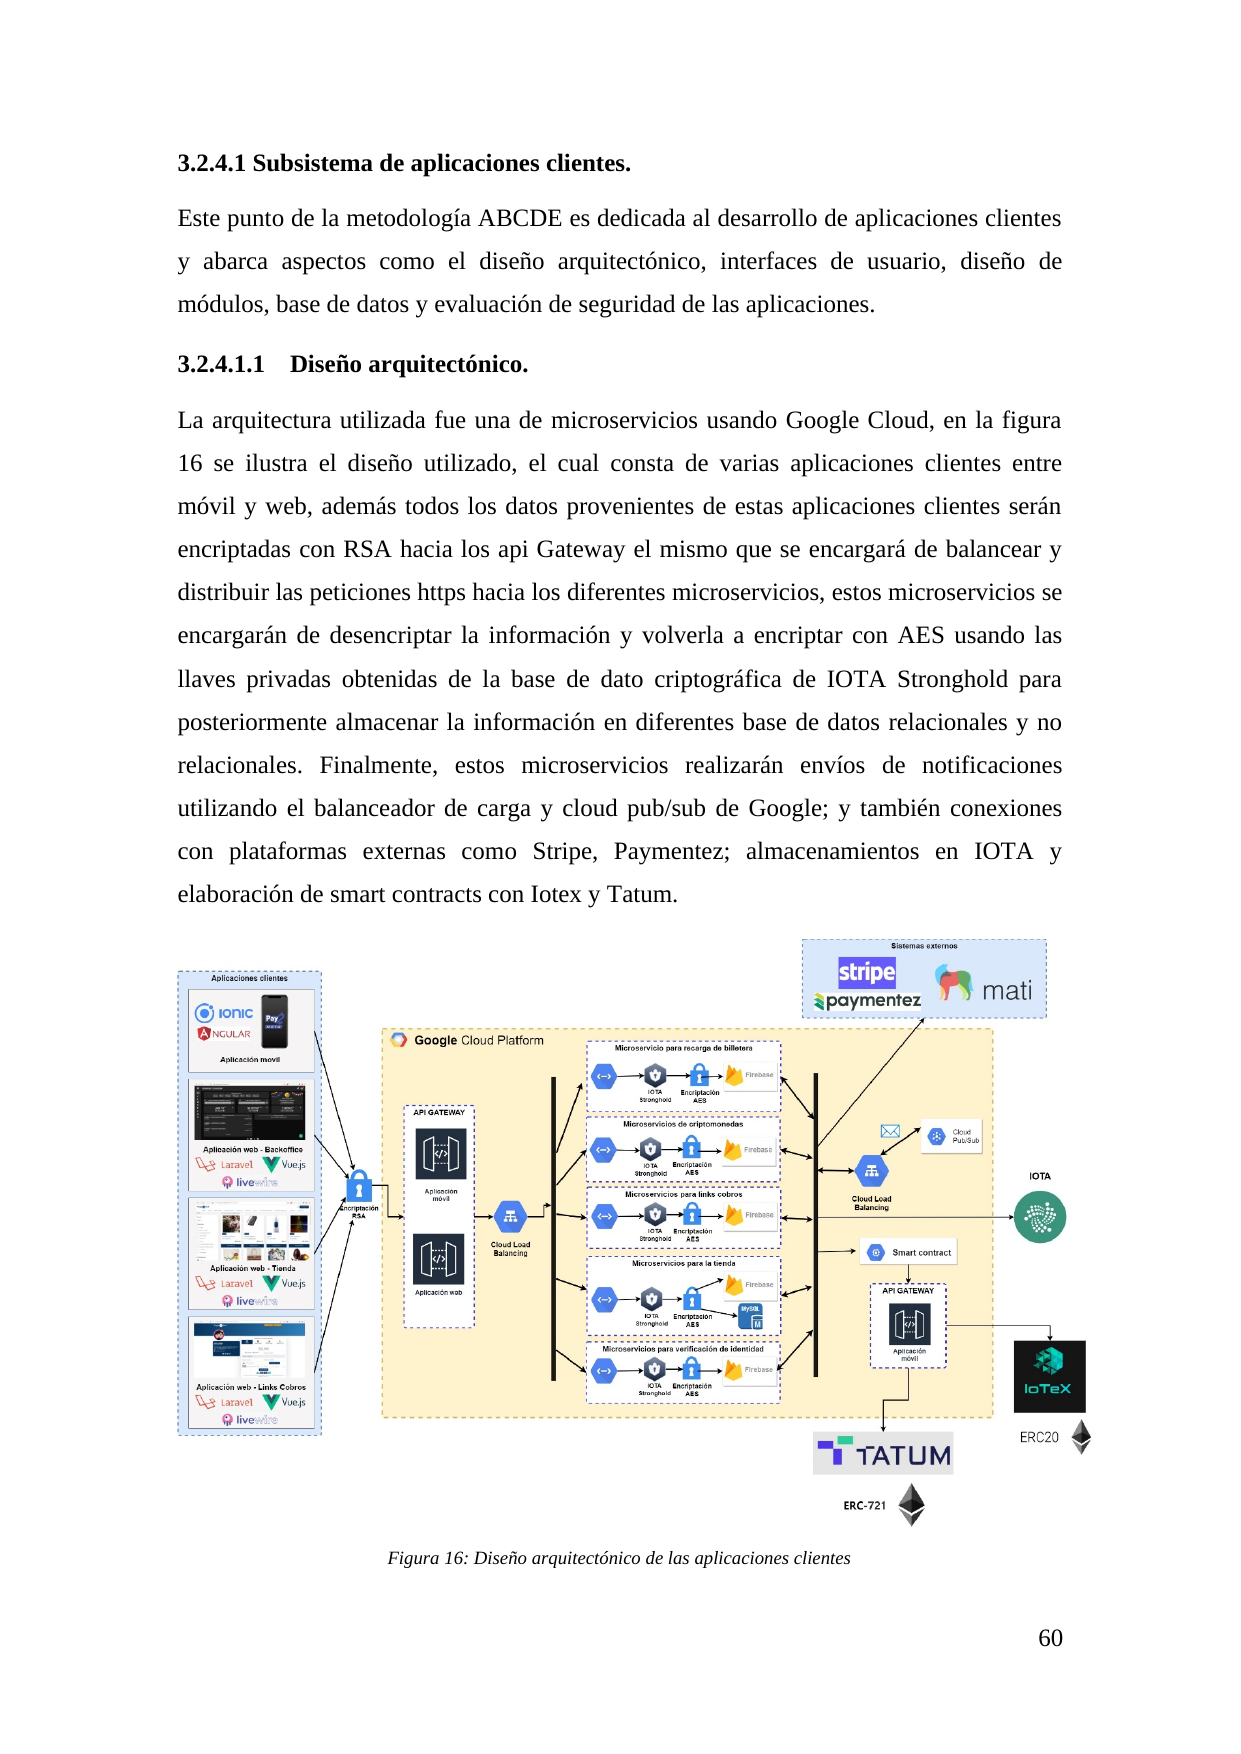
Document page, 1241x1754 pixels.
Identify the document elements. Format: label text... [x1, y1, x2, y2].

text Este punto de la metodología ABCDE es dedicada al desarrollo de aplicaciones clientes y abarca aspectos como el diseño arquitectónico, interfaces de usuario, diseño de módulos, base de datos y evaluación de seguridad de las aplicaciones. [177, 203, 1063, 318]
picture [177, 939, 1093, 1529]
text Figura 16: Diseño arquitectónico de las aplicaciones clientes [177, 1547, 1063, 1569]
text La arquitectura utilizada fue una de microservicios usando Google Cloud, en la figura 16 se ilustra el diseño utilizado, el cual consta de varias aplicaciones clientes entre móvil y web, además todos los datos provenientes de estas aplicaciones clientes serán encriptadas con RSA hacia los api Gateway el mismo que se encargará de balancear y distribuir las peticiones https hacia los diferentes microservicios, estos microservicios se encargarán de desencriptar la información y volverla a encriptar con AES usando las llaves privadas obtenidas de la base de dato criptográfica de IOTA Stronghold para posteriormente almacenar la información en diferentes base de datos relacionales y no relacionales. Finalmente, estos microservicios realizarán envíos de notificaciones utilizando el balanceador de carga y cloud pub/sub de Google; y también conexiones con plataformas externas como Stripe, Paymentez; almacenamientos en IOTA y elaboración de smart contracts con Iotex y Tatum. [177, 405, 1063, 908]
list Subsistema de aplicaciones clientes. [177, 148, 1063, 176]
list Diseño arquitectónico. [177, 349, 1063, 378]
